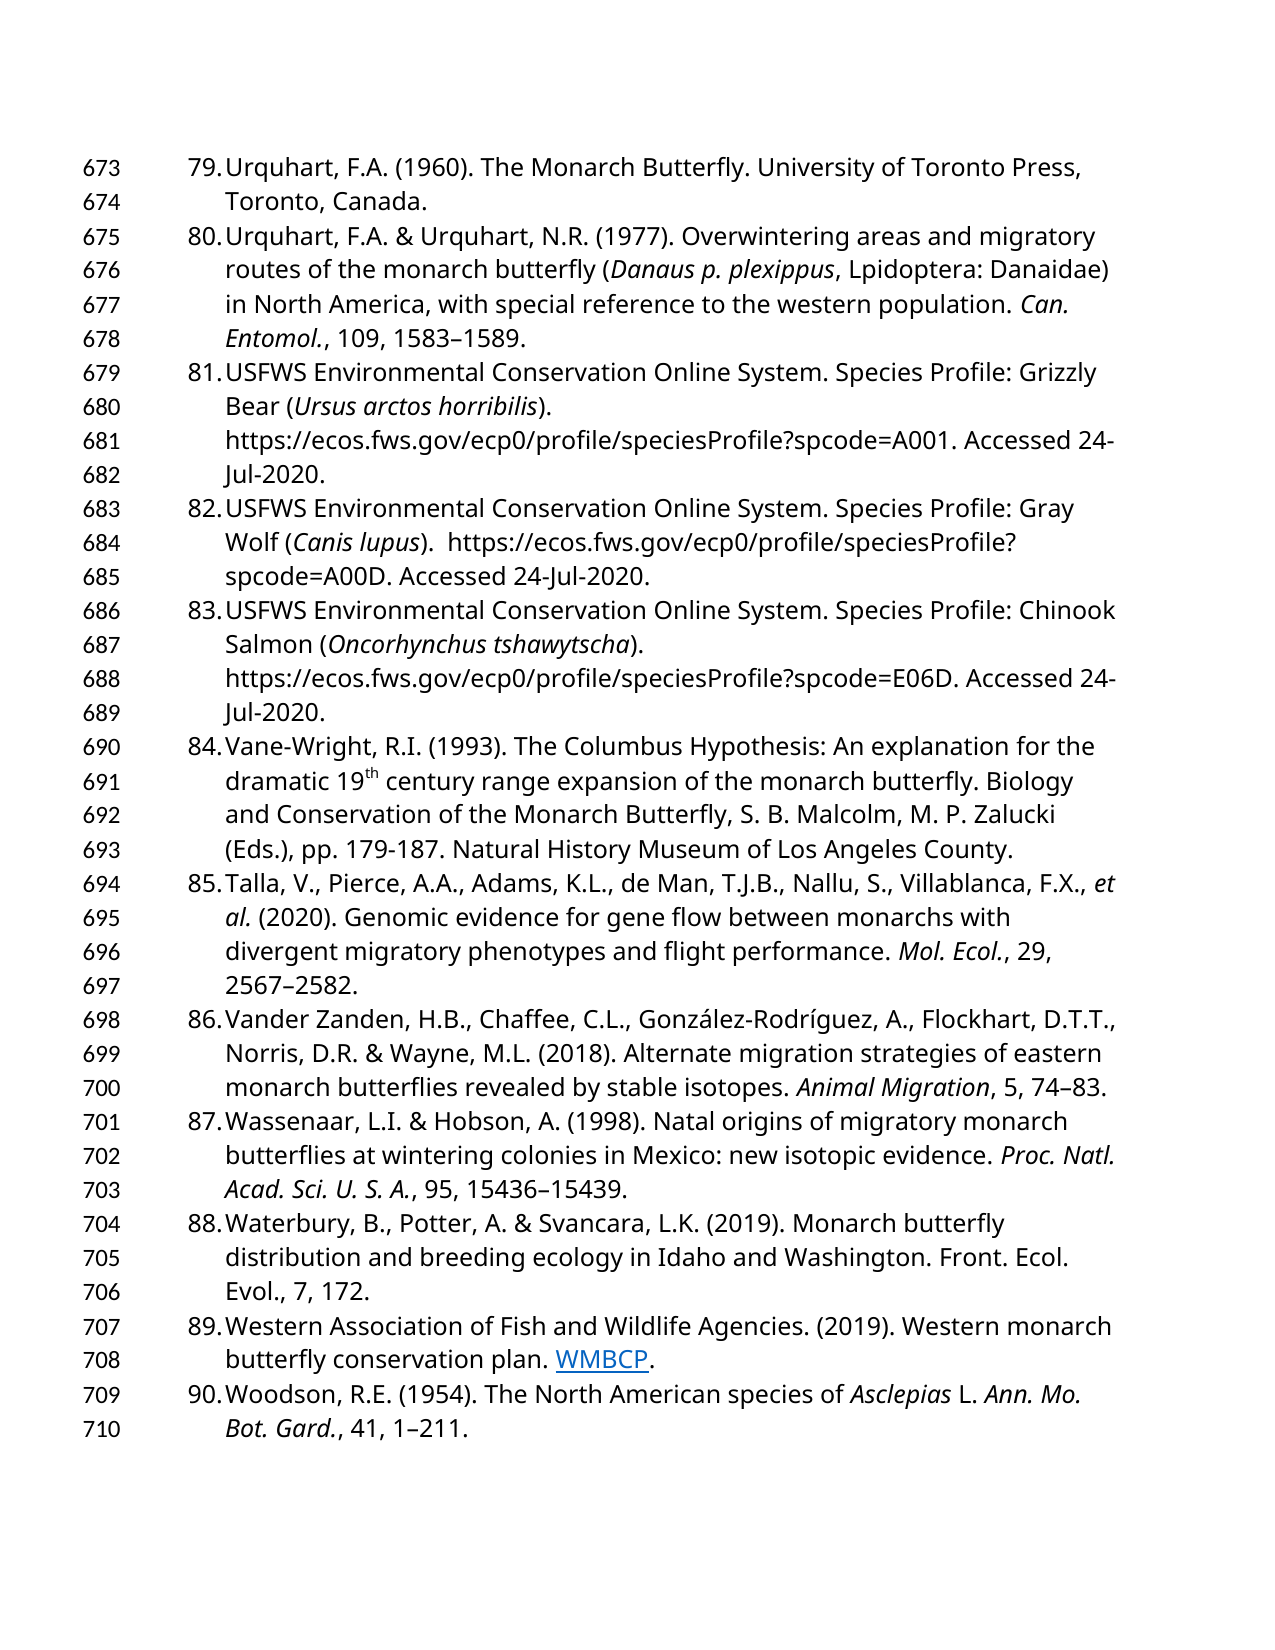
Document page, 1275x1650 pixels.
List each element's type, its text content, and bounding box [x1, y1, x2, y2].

list Western Association of Fish and Wildlife Agencies. (2019). Western monarch butterfly conservation plan. WMBCP. [187, 1308, 1125, 1376]
list Vander Zanden, H.B., Chaffee, C.L., González-Rodríguez, A., Flockhart, D.T.T., Norris, D.R. & Wayne, M.L. (2018). Alternate migration strategies of eastern monarch butterflies revealed by stable isotopes. Animal Migration, 5, 74–83. [187, 1002, 1125, 1104]
list Woodson, R.E. (1954). The North American species of Asclepias L. Ann. Mo. Bot. Gard., 41, 1–211. [187, 1376, 1125, 1444]
list USFWS Environmental Conservation Online System. Species Profile: Gray Wolf (Canis lupus). https://ecos.fws.gov/ecp0/profile/speciesProfile?spcode=A00D. Accessed 24-Jul-2020. [187, 491, 1125, 593]
list Wassenaar, L.I. & Hobson, A. (1998). Natal origins of migratory monarch butterflies at wintering colonies in Mexico: new isotopic evidence. Proc. Natl. Acad. Sci. U. S. A., 95, 15436–15439. [187, 1104, 1125, 1206]
list USFWS Environmental Conservation Online System. Species Profile: Grizzly Bear (Ursus arctos horribilis). https://ecos.fws.gov/ecp0/profile/speciesProfile?spcode=A001. Accessed 24-Jul-2020. [187, 354, 1125, 491]
list USFWS Environmental Conservation Online System. Species Profile: Chinook Salmon (Oncorhynchus tshawytscha). https://ecos.fws.gov/ecp0/profile/speciesProfile?spcode=E06D. Accessed 24-Jul-2020. [187, 593, 1125, 729]
list Vane-Wright, R.I. (1993). The Columbus Hypothesis: An explanation for the dramatic 19th century range expansion of the monarch butterfly. Biology and Conservation of the Monarch Butterfly, S. B. Malcolm, M. P. Zalucki (Eds.), pp. 179-187. Natural History Museum of Los Angeles County. [187, 729, 1125, 865]
list Talla, V., Pierce, A.A., Adams, K.L., de Man, T.J.B., Nallu, S., Villablanca, F.X., et al. (2020). Genomic evidence for gene flow between monarchs with divergent migratory phenotypes and flight performance. Mol. Ecol., 29, 2567–2582. [187, 865, 1125, 1002]
list Urquhart, F.A. & Urquhart, N.R. (1977). Overwintering areas and migratory routes of the monarch butterfly (Danaus p. plexippus, Lpidoptera: Danaidae) in North America, with special reference to the western population. Can. Entomol., 109, 1583–1589. [187, 218, 1125, 354]
list Waterbury, B., Potter, A. & Svancara, L.K. (2019). Monarch butterfly distribution and breeding ecology in Idaho and Washington. Front. Ecol. Evol., 7, 172. [187, 1206, 1125, 1308]
list Urquhart, F.A. (1960). The Monarch Butterfly. University of Toronto Press, Toronto, Canada. [187, 150, 1125, 218]
